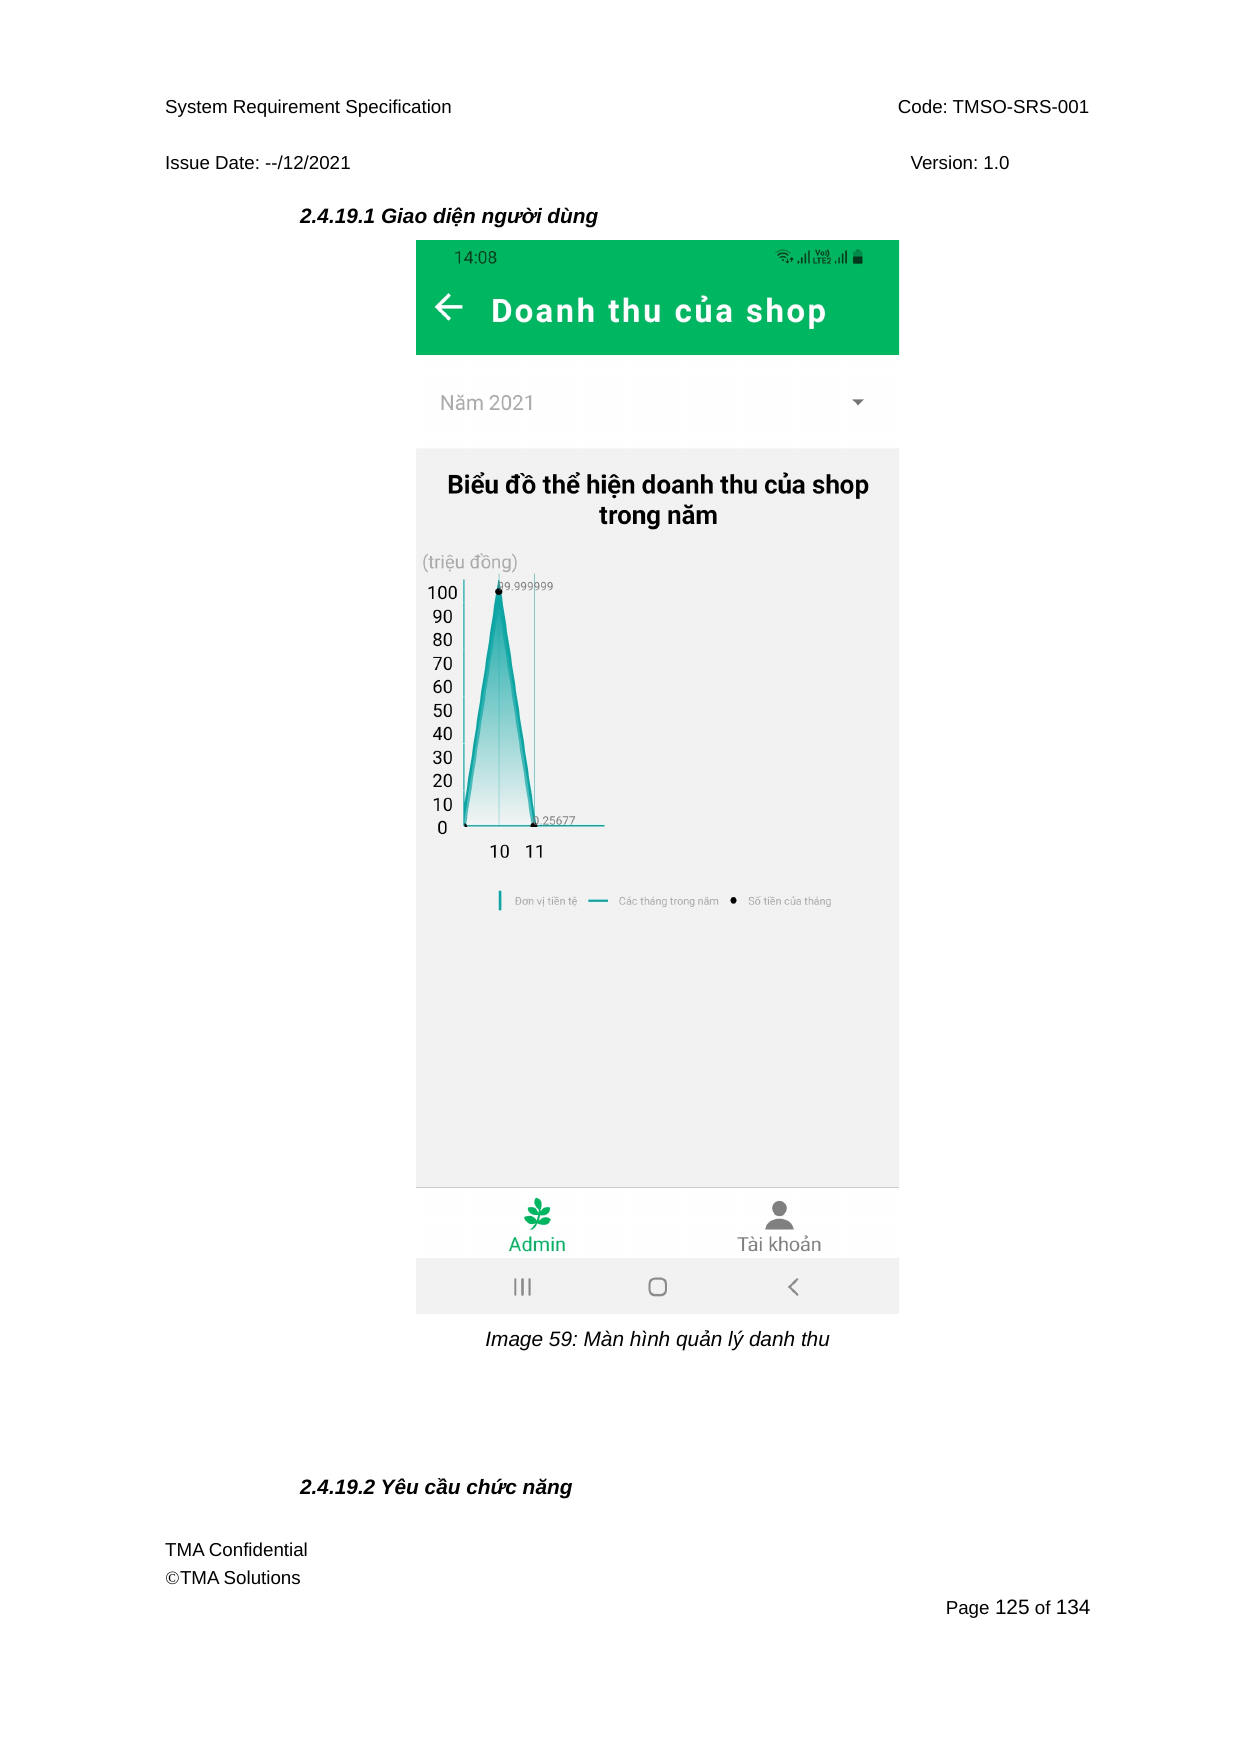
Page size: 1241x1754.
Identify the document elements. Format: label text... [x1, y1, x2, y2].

text 2.4.19.2 Yêu cầu chức năng [225, 1474, 1090, 1498]
text 2.4.19.1 Giao diện người dùng [225, 204, 1090, 228]
text Image 59: Màn hình quản lý danh thu [150, 1326, 1090, 1350]
picture [416, 240, 900, 1314]
